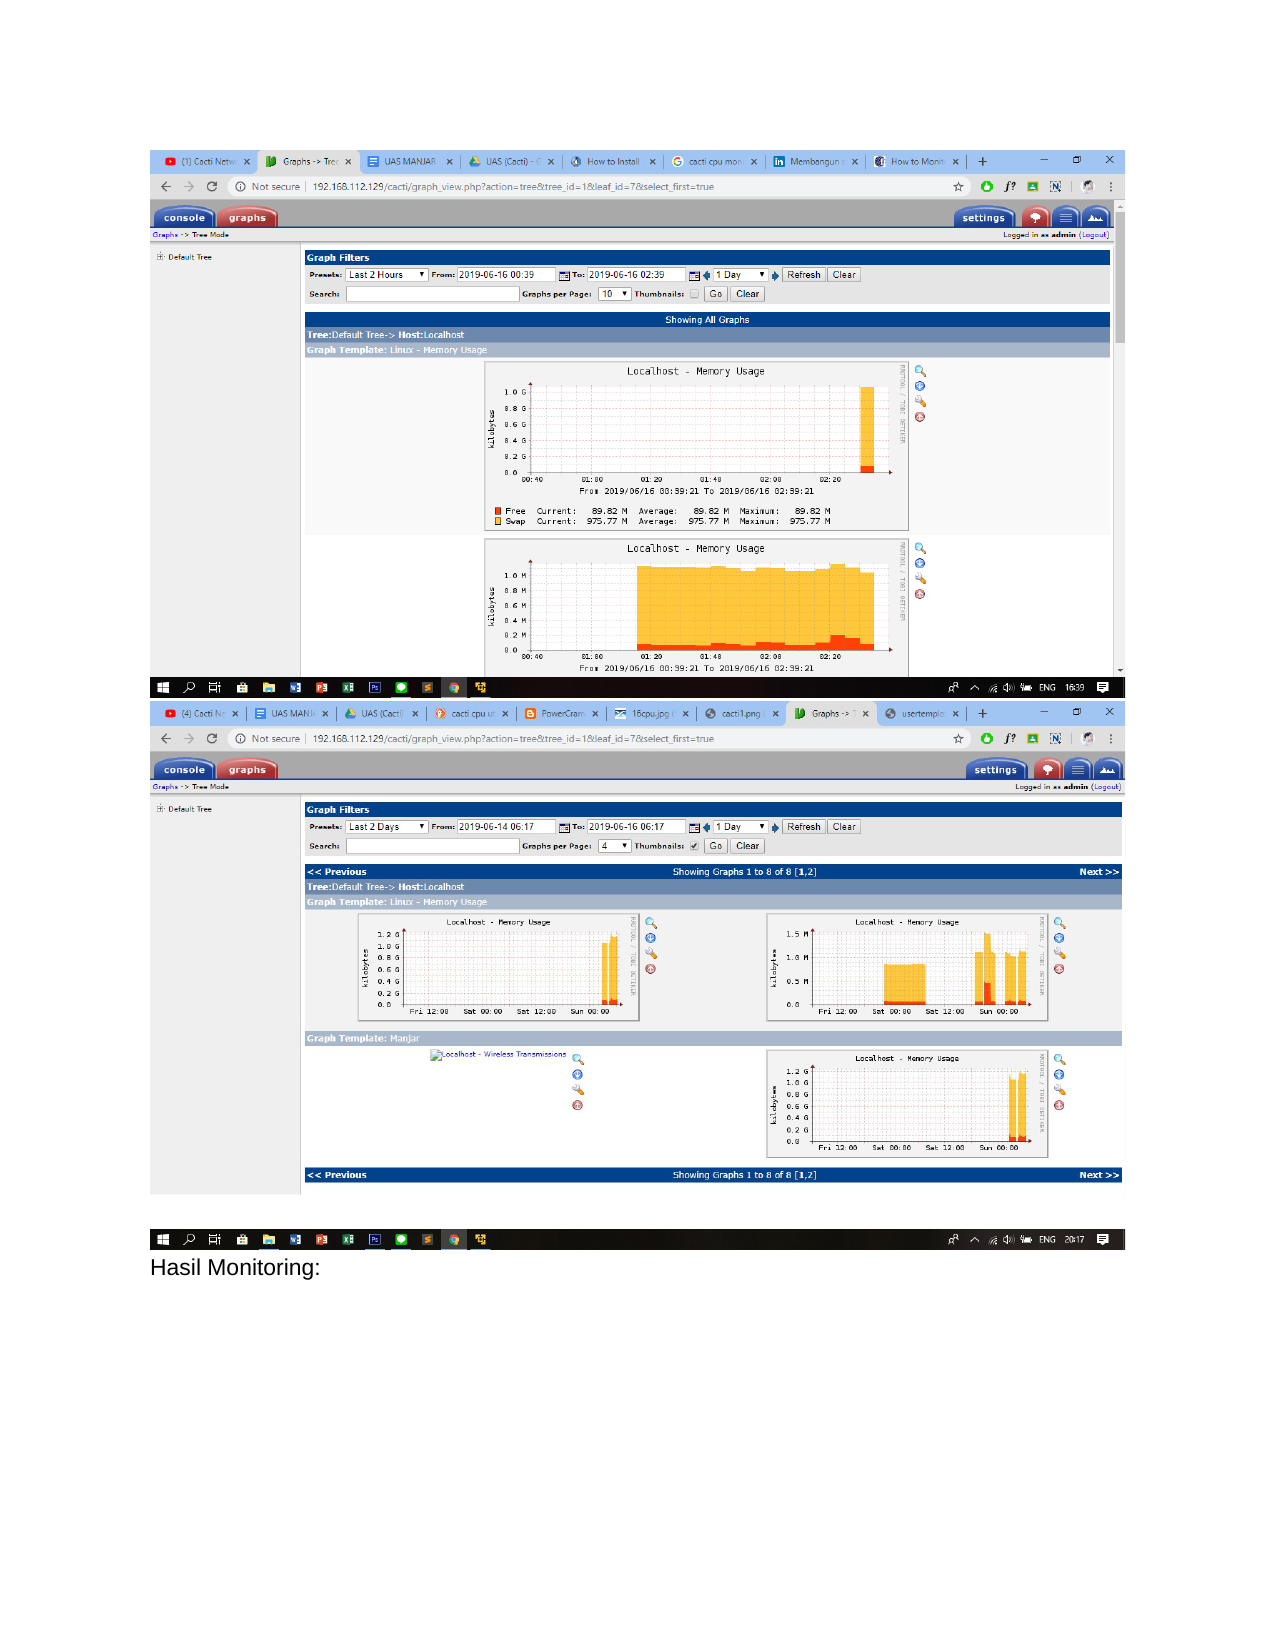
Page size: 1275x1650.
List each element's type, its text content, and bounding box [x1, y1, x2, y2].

text Hasil Monitoring: [150, 1253, 1125, 1280]
picture [150, 150, 1125, 698]
picture [150, 701, 1125, 1250]
